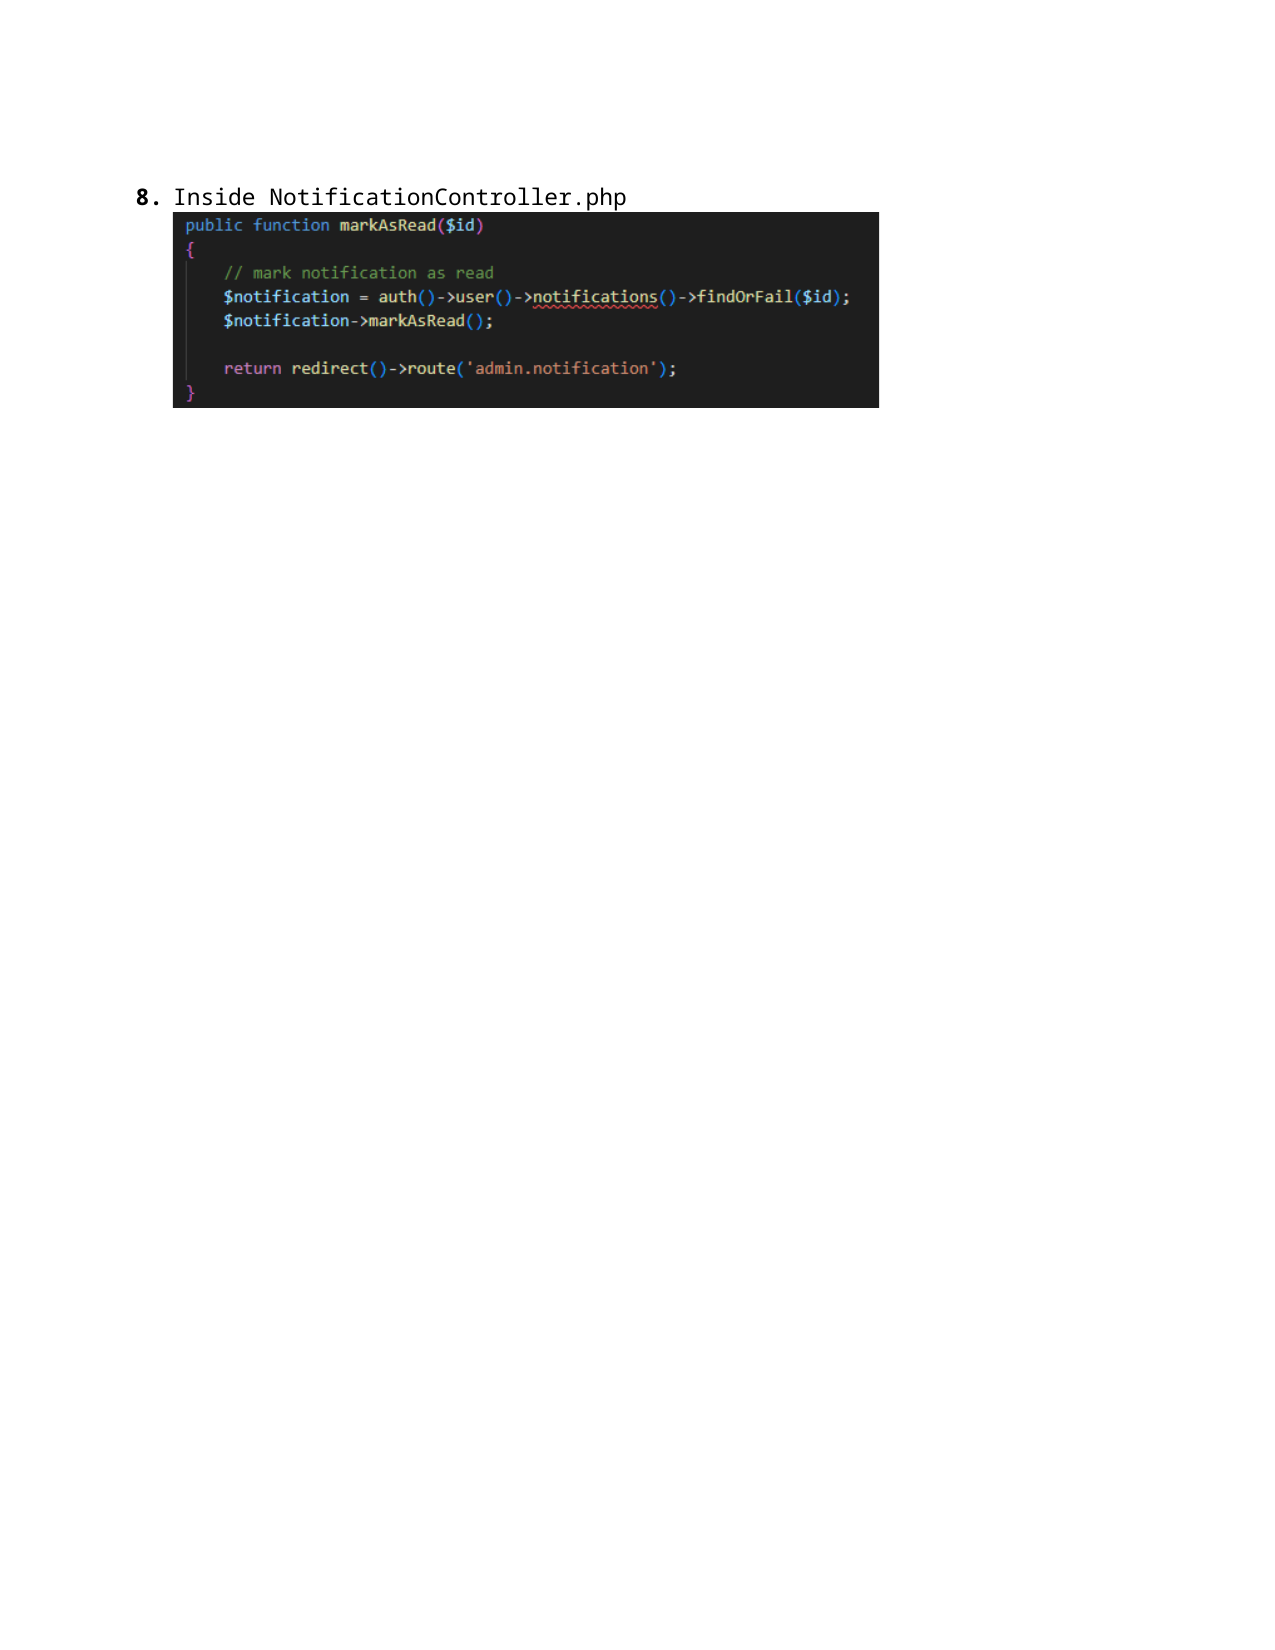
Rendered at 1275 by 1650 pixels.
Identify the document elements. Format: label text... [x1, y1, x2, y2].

list Inside NotificationController.php [135, 181, 1139, 212]
picture [172, 212, 880, 408]
